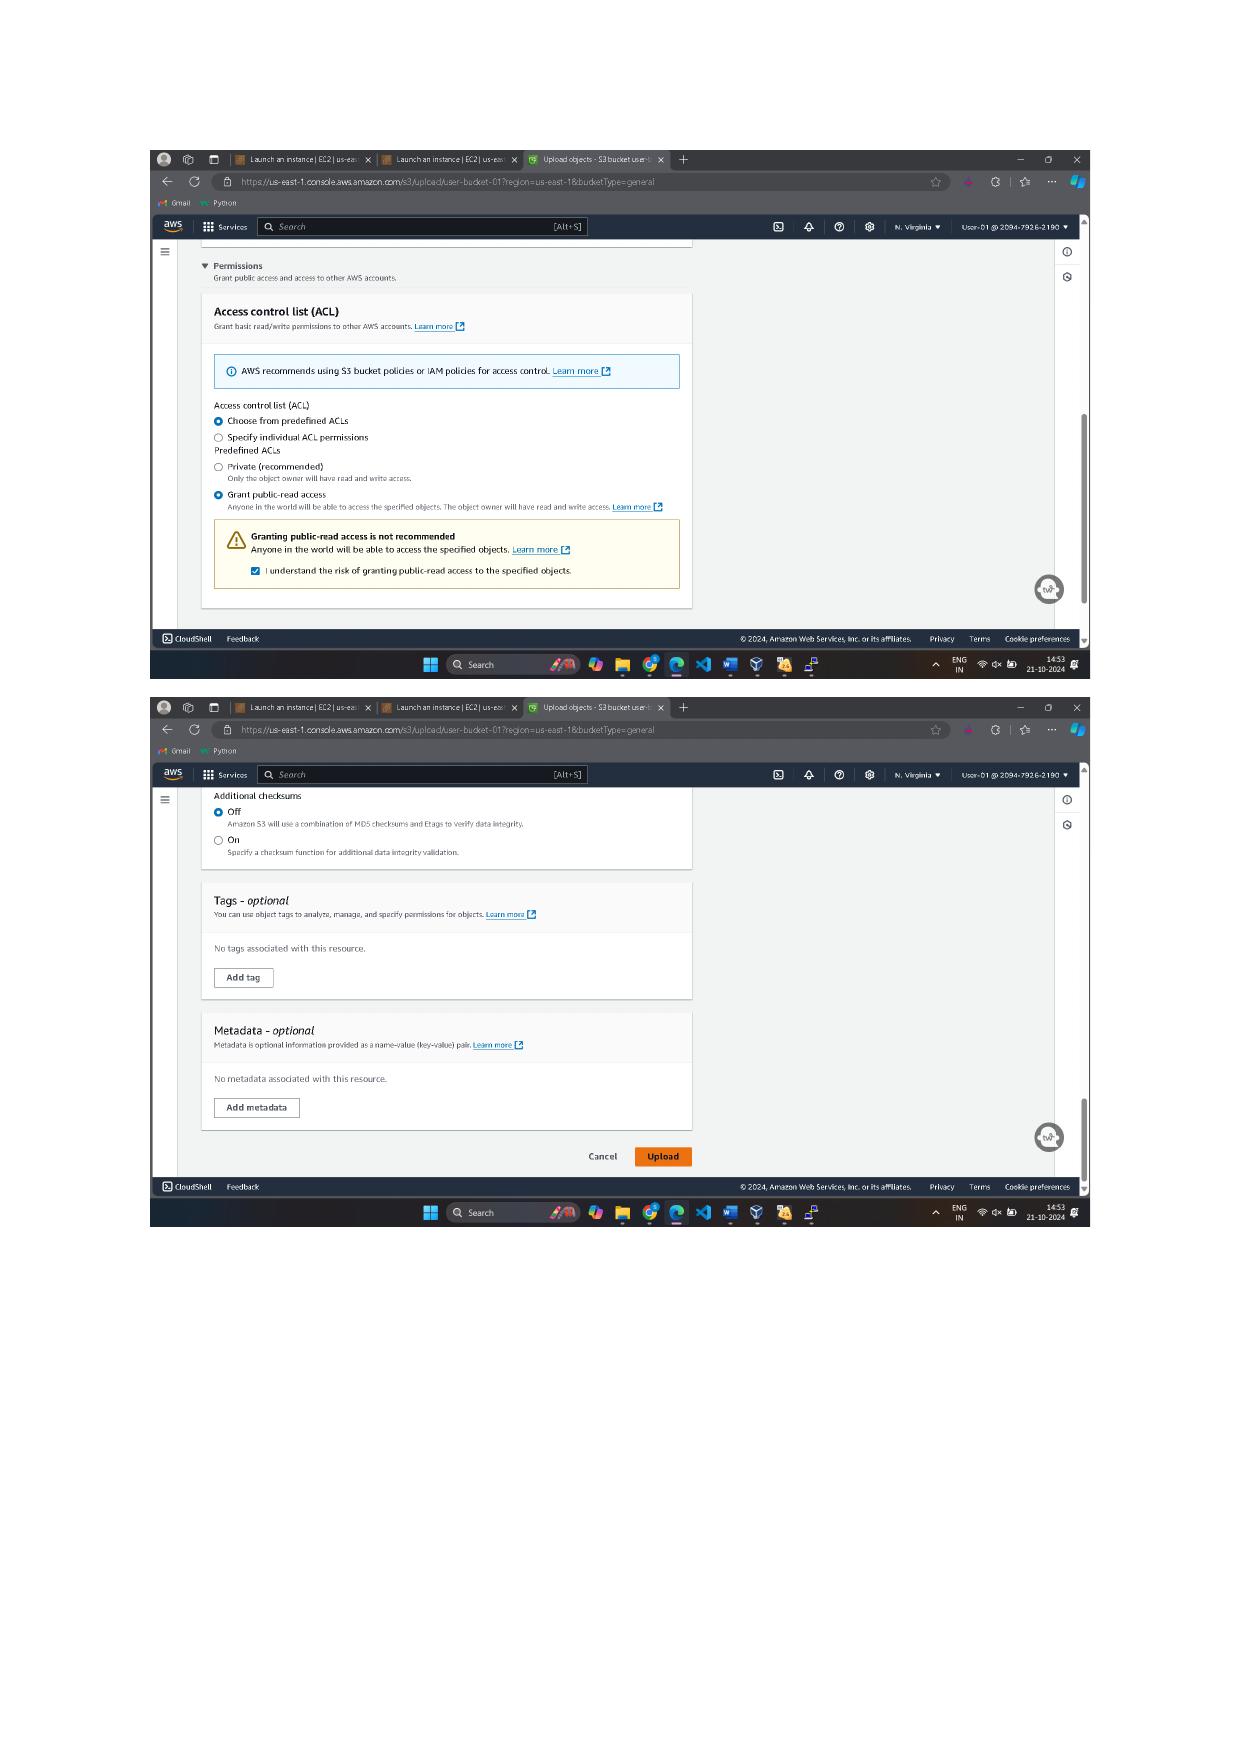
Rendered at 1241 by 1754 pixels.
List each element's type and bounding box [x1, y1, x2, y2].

picture [150, 150, 1091, 679]
picture [150, 697, 1091, 1227]
